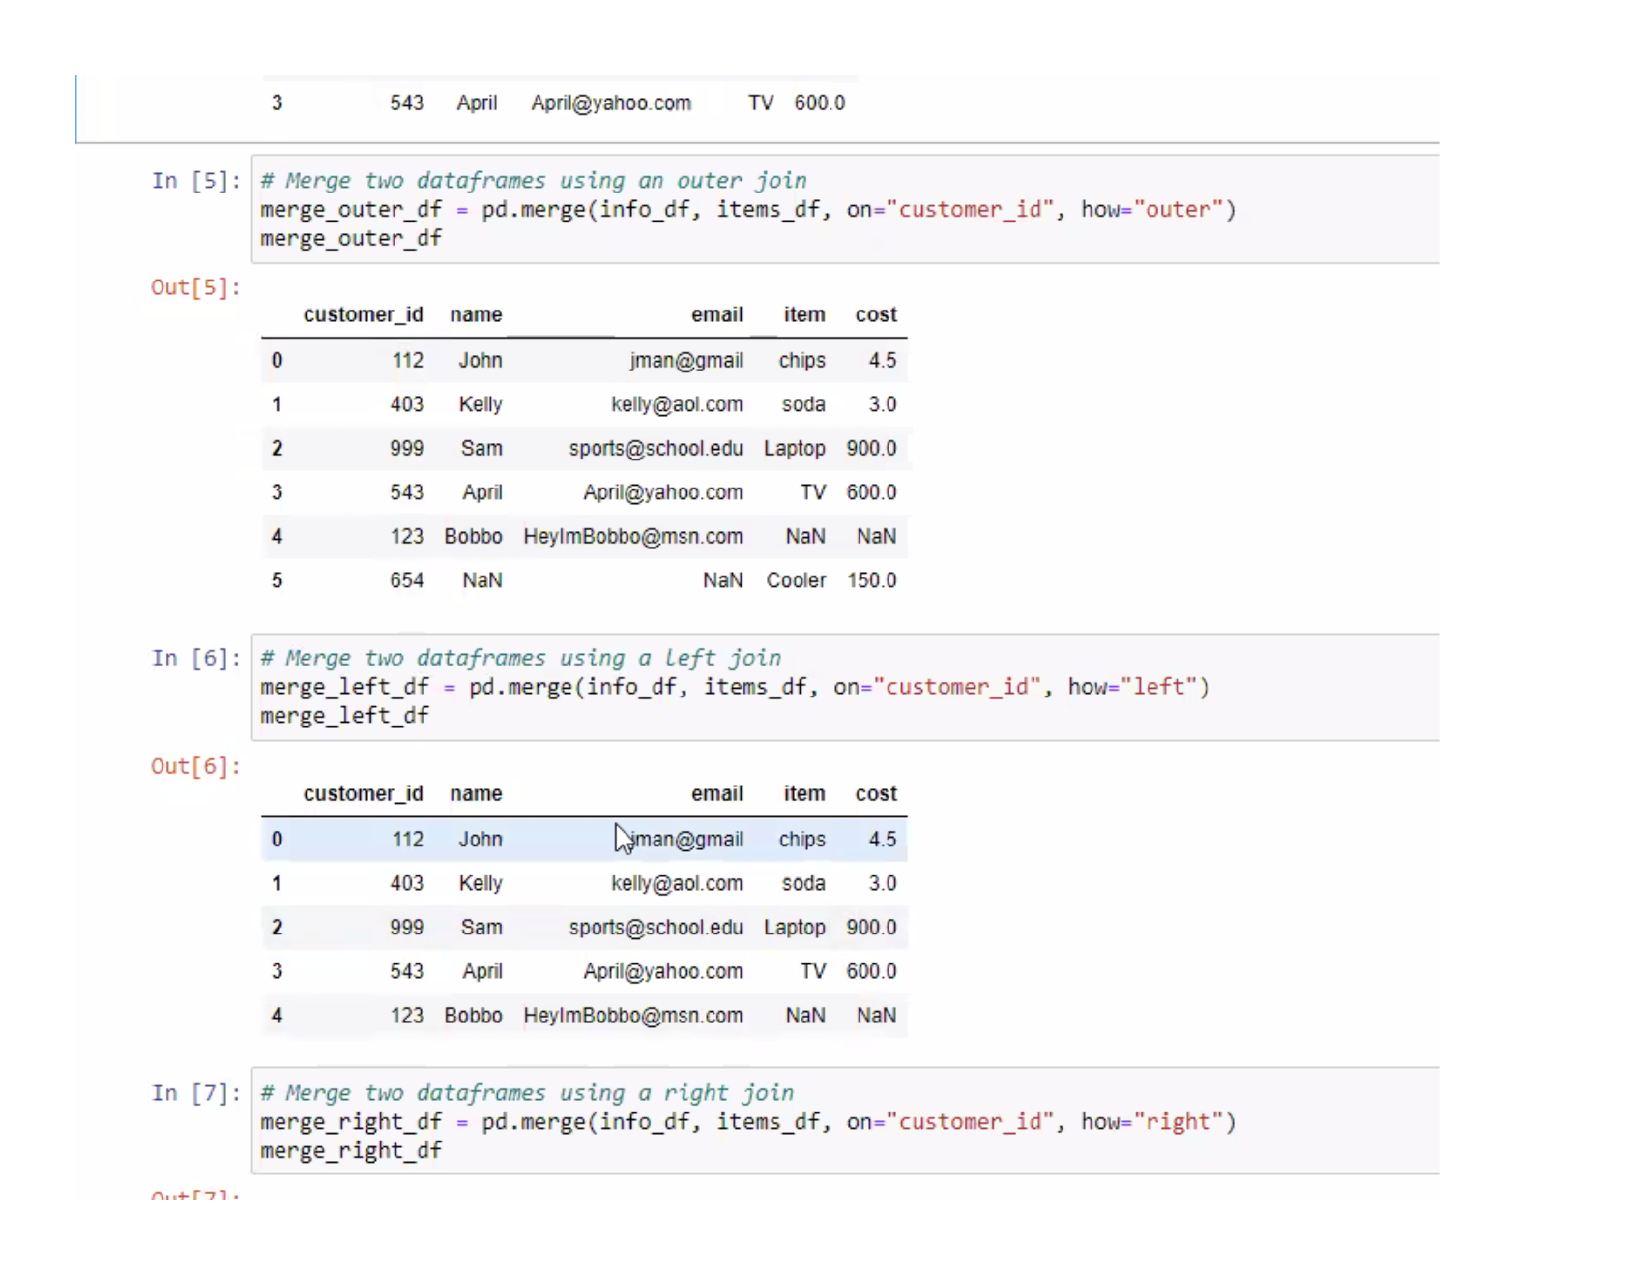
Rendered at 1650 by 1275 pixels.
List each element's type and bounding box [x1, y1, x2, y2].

picture [75, 75, 1440, 1200]
